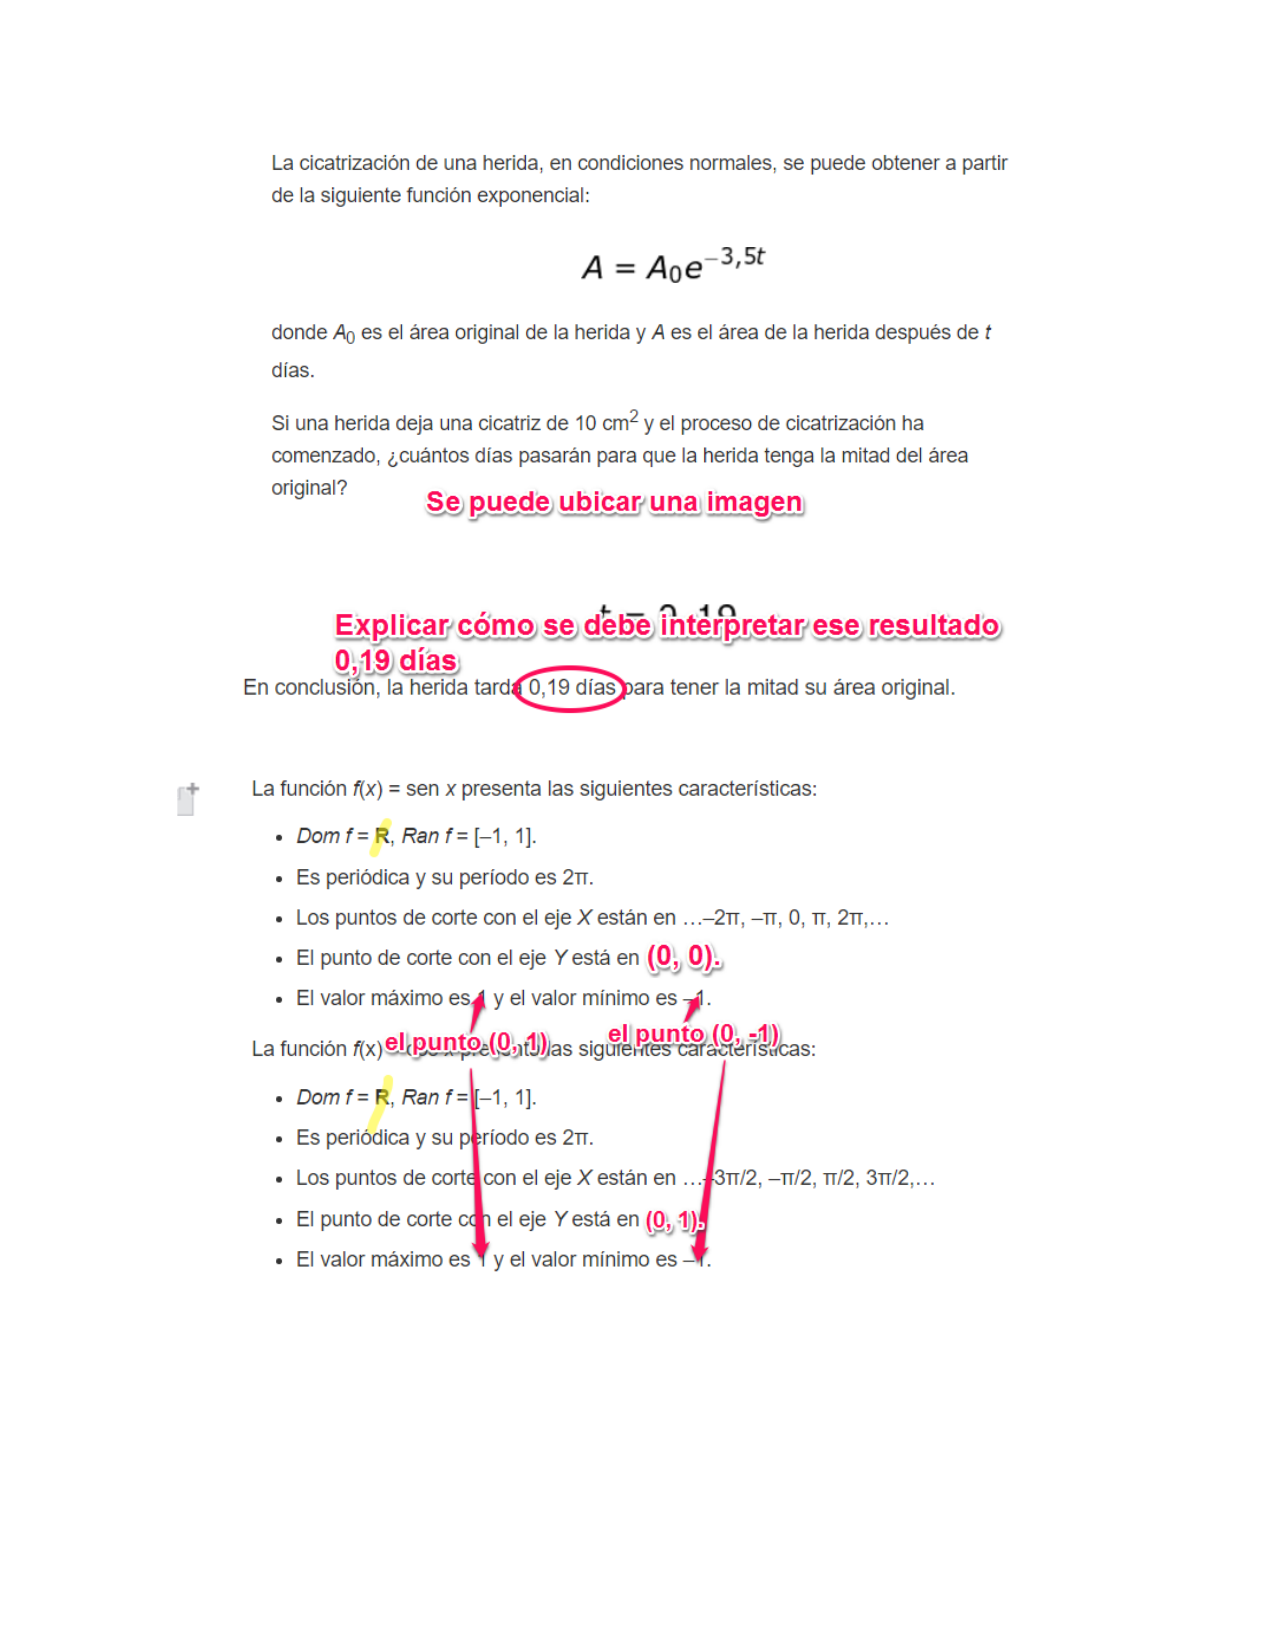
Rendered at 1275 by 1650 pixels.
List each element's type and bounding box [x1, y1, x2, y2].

picture [177, 758, 1098, 1282]
picture [177, 147, 1098, 527]
picture [177, 592, 1098, 740]
